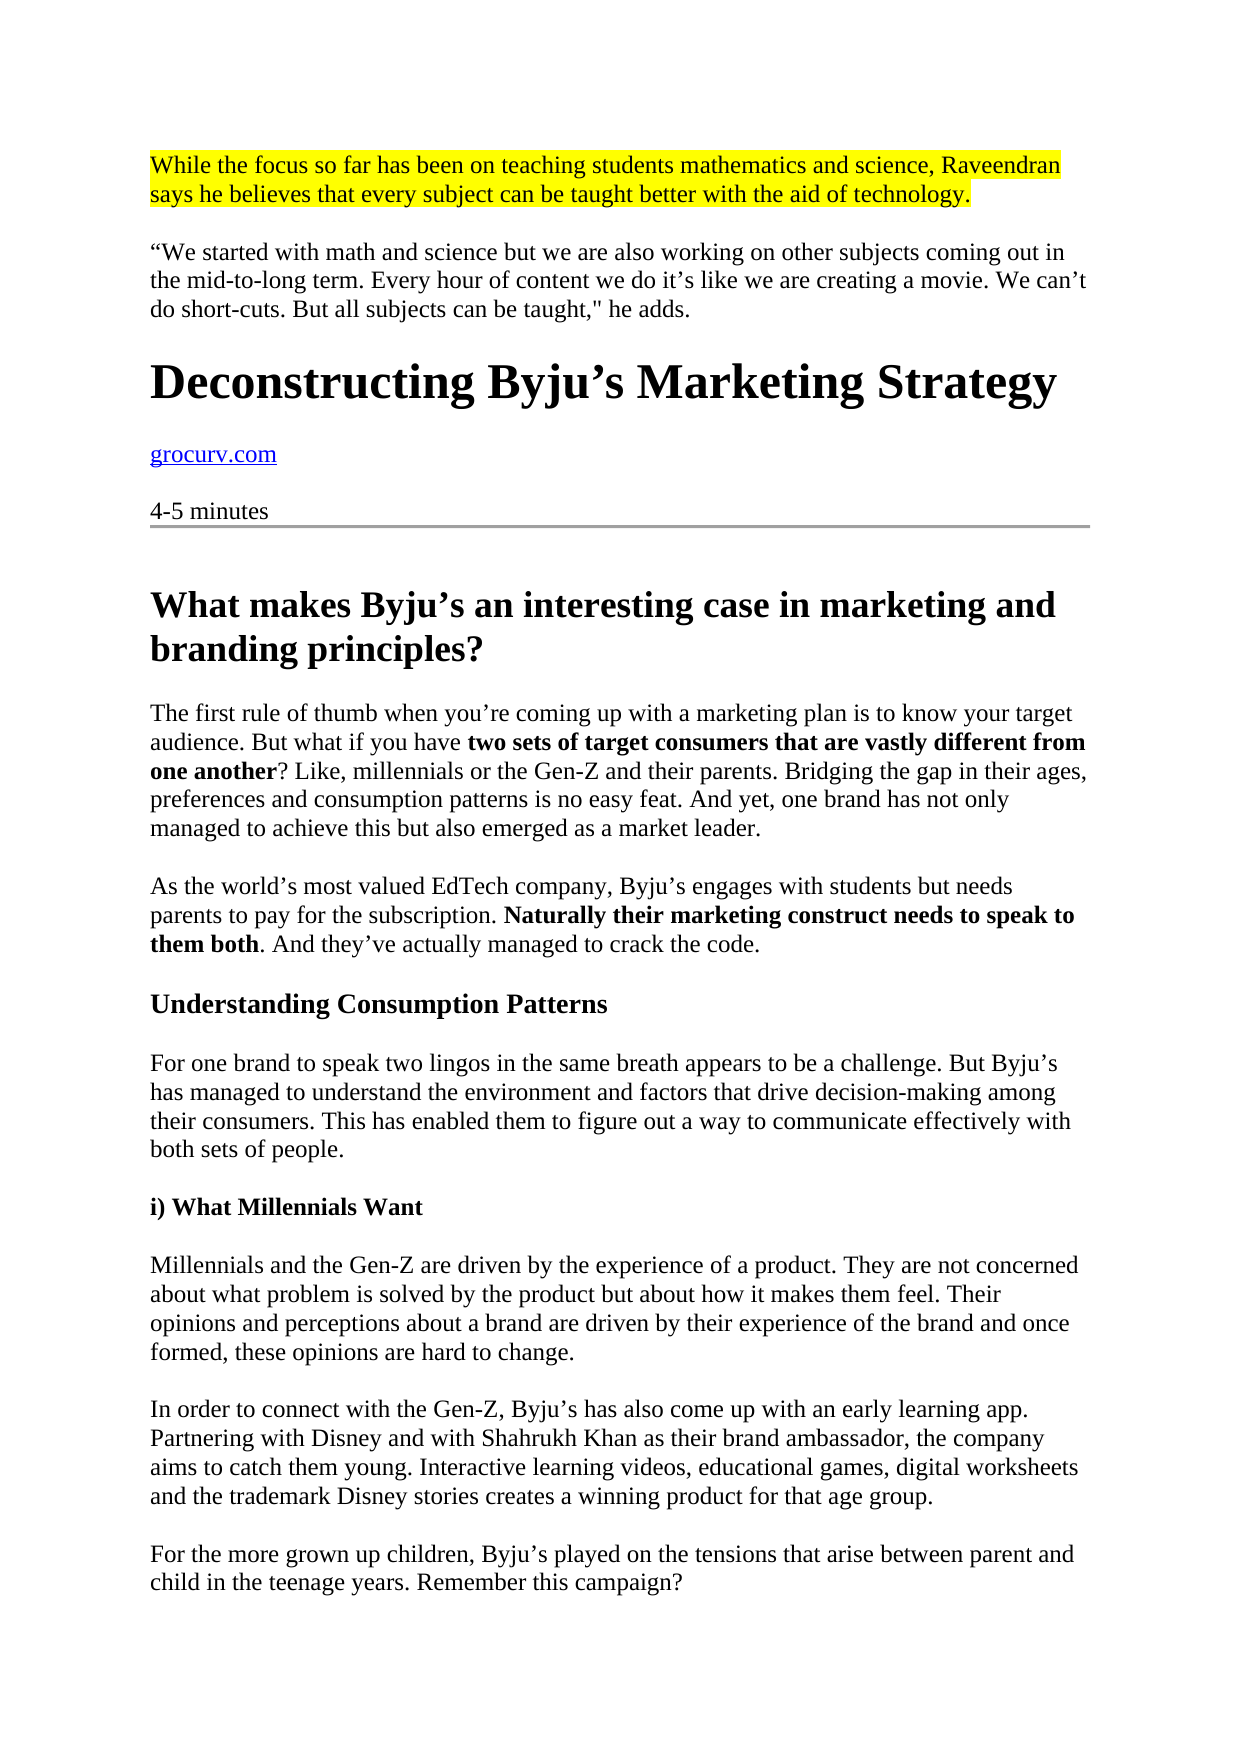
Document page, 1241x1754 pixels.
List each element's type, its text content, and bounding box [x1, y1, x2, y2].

text The first rule of thumb when you’re coming up with a marketing plan is to know your target audience. But what if you have two sets of target consumers that are vastly different from one another? Like, millennials or the Gen-Z and their parents. Bridging the gap in their ages, preferences and consumption patterns is no easy feat. And yet, one brand has not only managed to achieve this but also emerged as a market leader. [150, 698, 1090, 842]
text What makes Byju’s an interesting case in marketing and branding principles? [150, 583, 1090, 669]
text i) What Millennials Want [150, 1192, 1090, 1221]
text “We started with math and science but we are also working on other subjects coming out in the mid-to-long term. Every hour of content we do it’s like we are creating a movie. We can’t do short-cuts. But all subjects can be taught," he adds. [150, 237, 1090, 323]
text Millennials and the Gen-Z are driven by the experience of a product. They are not concerned about what problem is solved by the product but about how it makes them feel. Their opinions and perceptions about a brand are driven by their experience of the brand and once formed, these opinions are hard to change. [150, 1250, 1090, 1365]
text Deconstructing Byju’s Marketing Strategy [150, 352, 1090, 409]
text For one brand to speak two lingos in the same breath appears to be a challenge. But Byju’s has managed to understand the environment and factors that drive decision-making among their consumers. This has enabled them to figure out a way to communicate effectively with both sets of people. [150, 1048, 1090, 1163]
text grocurv.com [150, 439, 1090, 467]
text As the world’s most valued EdTech company, Byju’s engages with students but needs parents to pay for the subscription. Naturally their marketing construct needs to speak to them both. And they’ve actually managed to crack the code. [150, 871, 1090, 957]
text Understanding Consumption Patterns [150, 987, 1090, 1019]
text 4-5 minutes [150, 496, 1090, 525]
text In order to connect with the Gen-Z, Byju’s has also come up with an early learning app. Partnering with Disney and with Shahrukh Khan as their brand ambassador, the company aims to catch them young. Interactive learning videos, educational games, digital worksheets and the trademark Disney stories creates a winning product for that age group. [150, 1394, 1090, 1509]
text For the more grown up children, Byju’s played on the tensions that arise between parent and child in the teenage years. Remember this campaign? [150, 1539, 1090, 1596]
